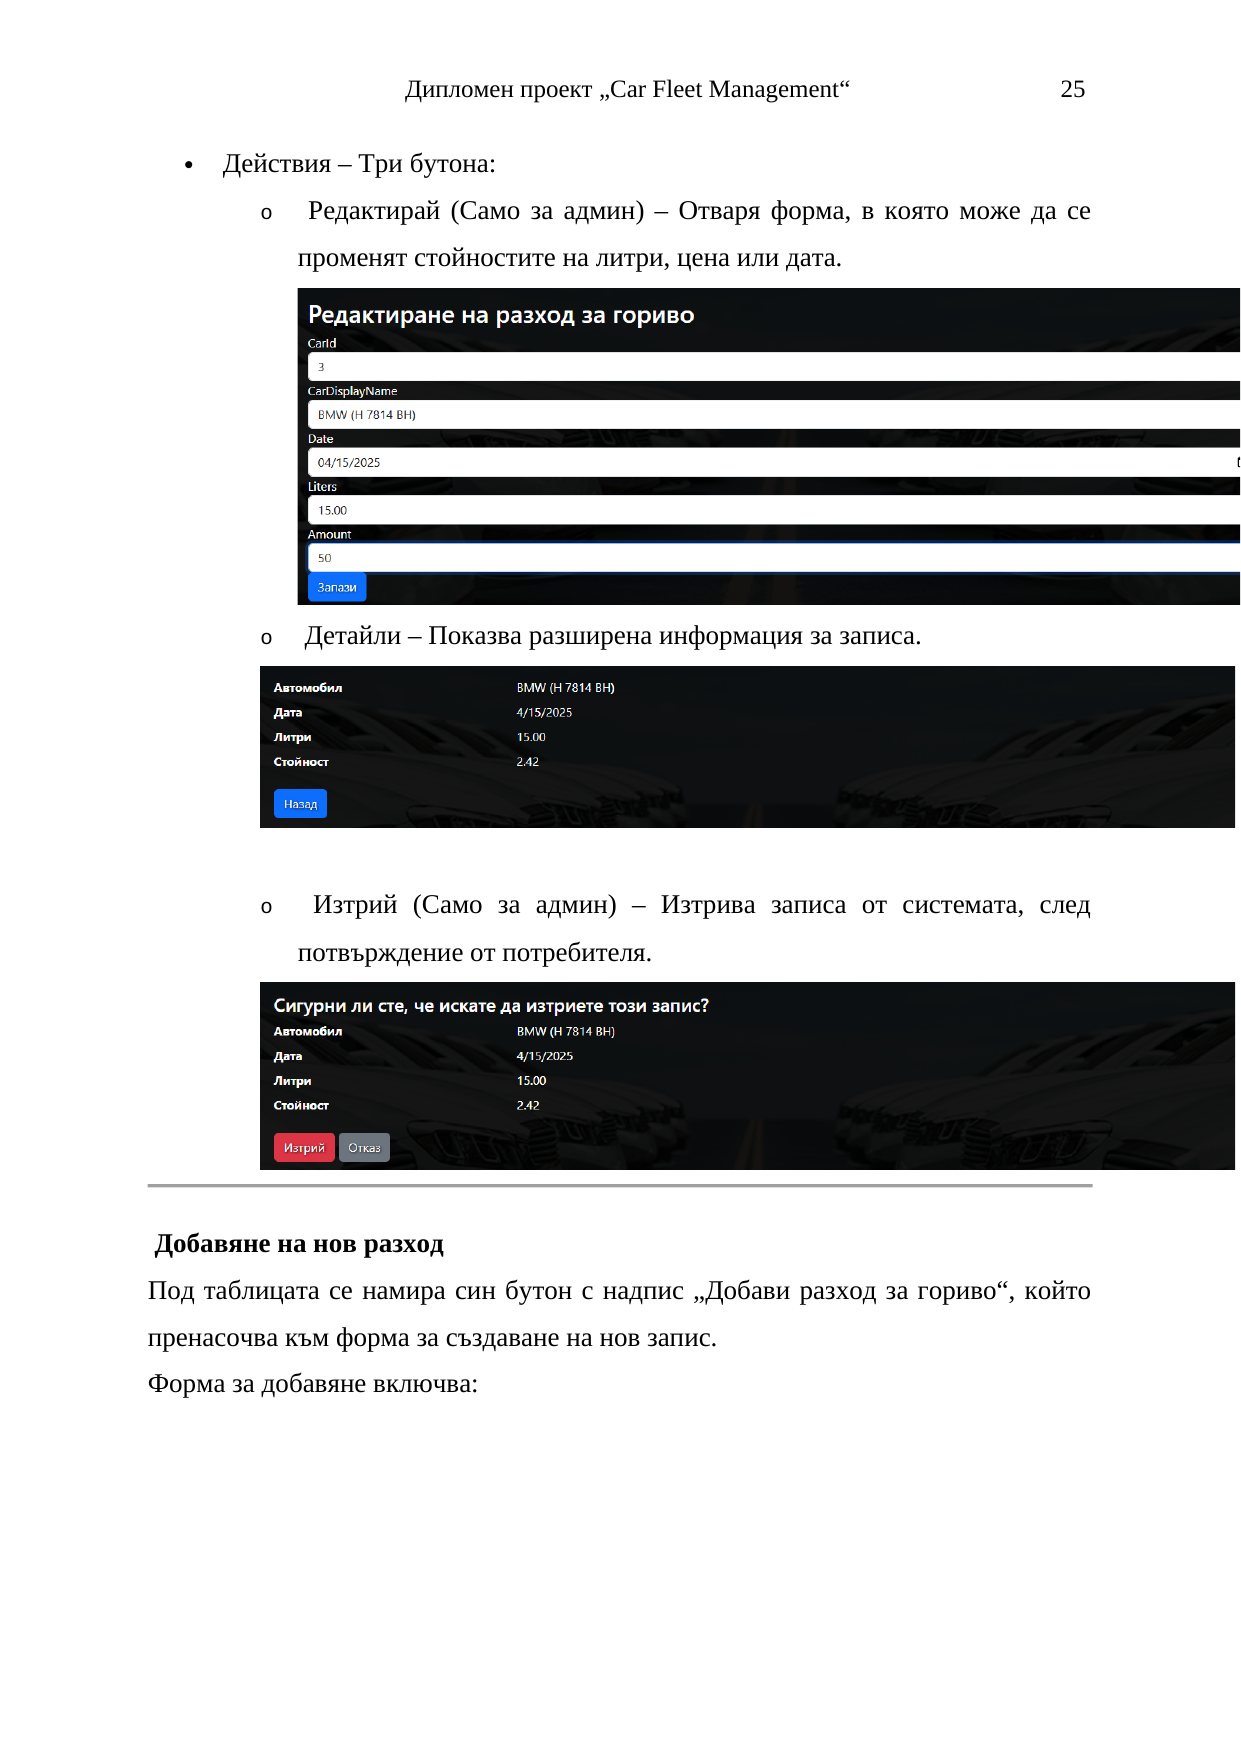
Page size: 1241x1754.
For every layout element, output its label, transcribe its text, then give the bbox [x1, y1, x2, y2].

picture [260, 666, 1235, 828]
text Под таблицата се намира син бутон с надпис „Добави разход за гориво“, който пренасочва към форма за създаване на нов запис. [148, 1274, 1093, 1352]
list Изтрий (Само за админ) – Изтрива записа от системата, след потвърждение от потребителя. [260, 888, 1093, 967]
list Редактирай (Само за админ) – Отваря форма, в която може да се променят стойностите на литри, цена или дата. [260, 194, 1093, 272]
text Форма за добавяне включва: [148, 1367, 1093, 1398]
picture [297, 288, 1241, 605]
list Детайли – Показва разширена информация за записа. [260, 619, 1093, 651]
list Действия – Три бутона: [185, 148, 1093, 179]
picture [260, 982, 1235, 1170]
text Добавяне на нов разход [148, 1227, 1093, 1258]
